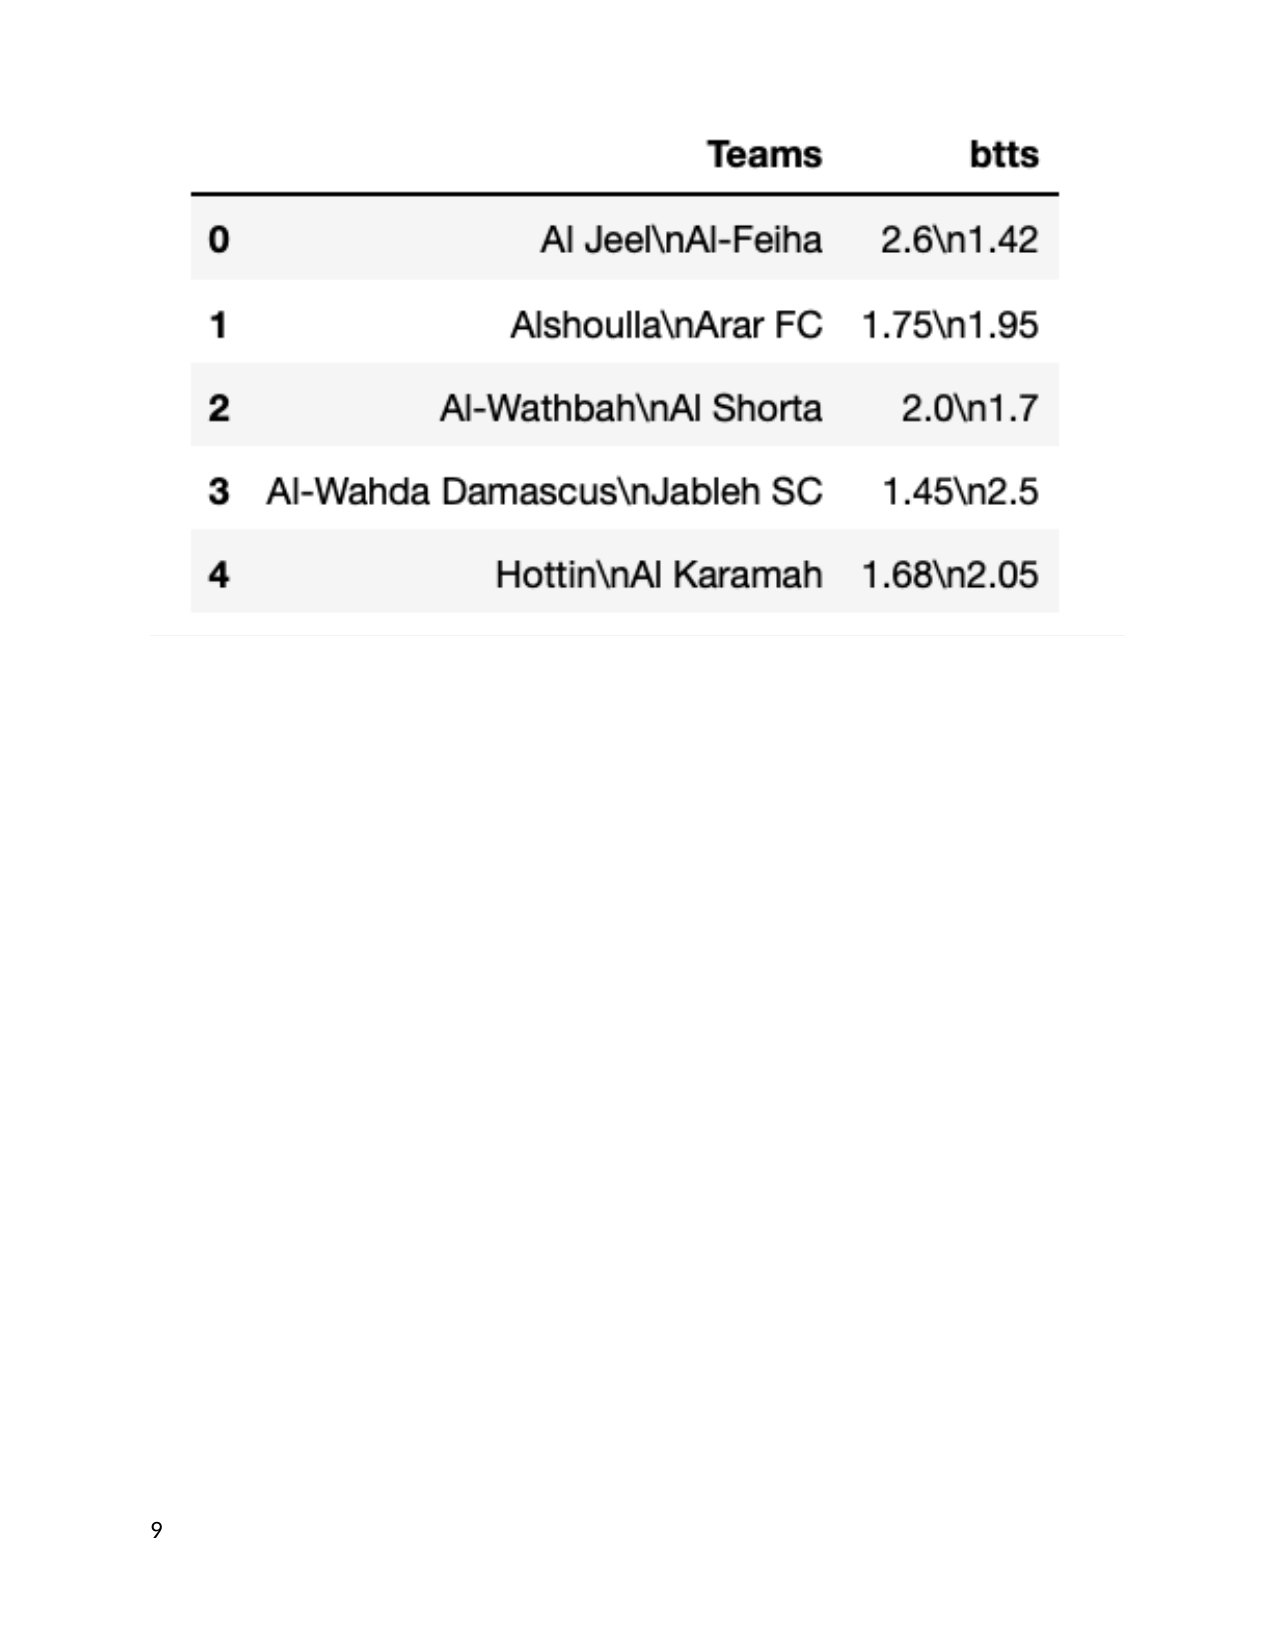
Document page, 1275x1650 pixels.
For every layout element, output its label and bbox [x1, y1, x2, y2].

picture [150, 75, 1125, 635]
